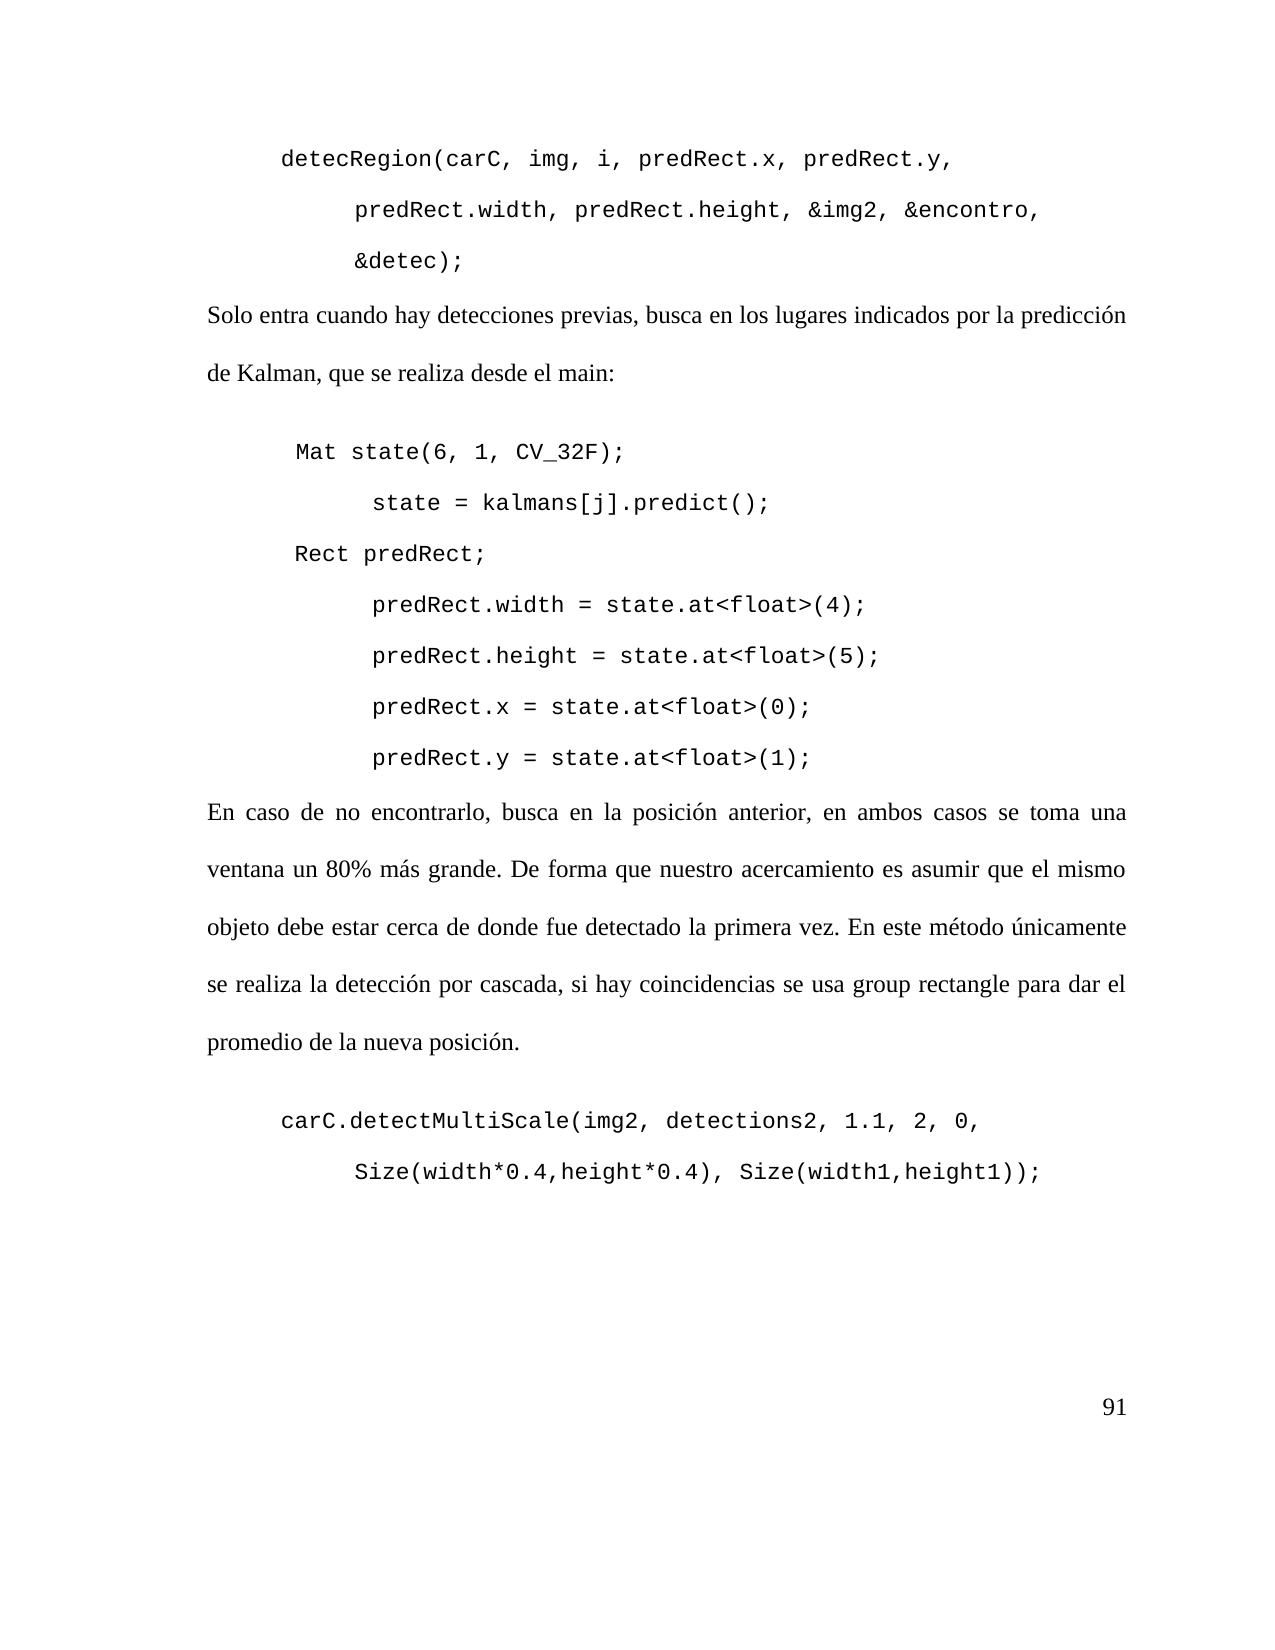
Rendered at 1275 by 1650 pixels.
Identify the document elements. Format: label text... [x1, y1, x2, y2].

text Rect predRect; [207, 542, 1127, 568]
text En caso de no encontrarlo, busca en la posición anterior, en ambos casos se toma una ventana un 80% más grande. De forma que nuestro acercamiento es asumir que el mismo objeto debe estar cerca de donde fue detectado la primera vez. En este método únicamente se realiza la detección por cascada, si hay coincidencias se usa group rectangle para dar el promedio de la nueva posición. [207, 797, 1127, 1056]
text predRect.width = state.at<float>(4); [207, 593, 1127, 619]
text state = kalmans[j].predict(); [207, 491, 1127, 517]
text &detec); [354, 249, 1127, 276]
text predRect.width, predRect.height, &img2, &encontro, [281, 199, 1127, 224]
text predRect.y = state.at<float>(1); [207, 746, 1127, 772]
text Mat state(6, 1, CV_32F); [207, 441, 1127, 466]
text Size(width*0.4,height*0.4), Size(width1,height1)); [281, 1161, 1127, 1186]
text detecRegion(carC, img, i, predRect.x, predRect.y, [281, 148, 1127, 174]
text Solo entra cuando hay detecciones previas, busca en los lugares indicados por la predicción de Kalman, que se realiza desde el main: [207, 301, 1127, 387]
text predRect.x = state.at<float>(0); [207, 695, 1127, 721]
text predRect.height = state.at<float>(5); [207, 644, 1127, 670]
text carC.detectMultiScale(img2, detections2, 1.1, 2, 0, [281, 1109, 1127, 1136]
